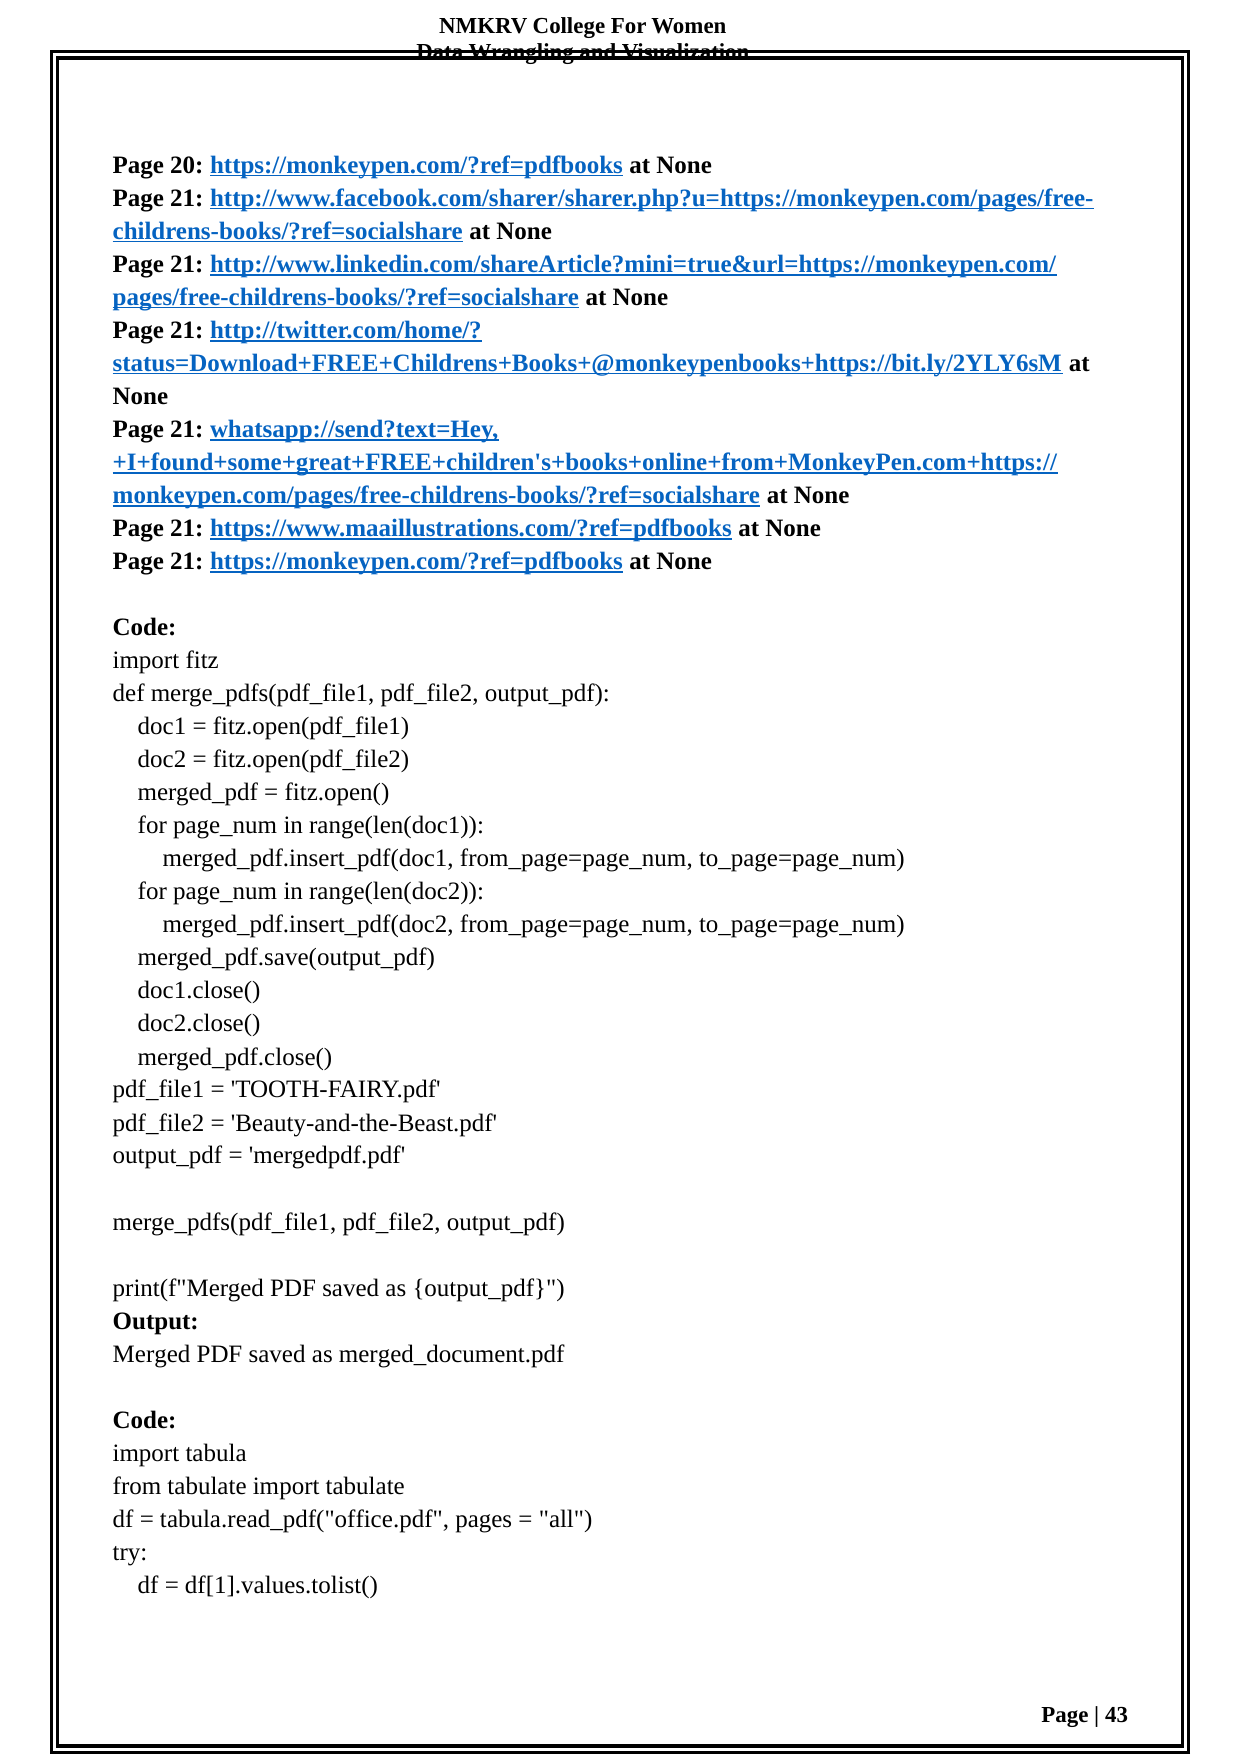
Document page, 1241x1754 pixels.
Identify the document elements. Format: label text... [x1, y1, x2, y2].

text import fitz [112, 645, 1128, 674]
text output_pdf = 'mergedpdf.pdf' [112, 1141, 1128, 1169]
text df = df[1].values.tolist() [112, 1570, 1128, 1599]
text for page_num in range(len(doc2)): [112, 876, 1128, 905]
text Page 21: https://monkeypen.com/?ref=pdfbooks at None [112, 546, 1128, 575]
text merge_pdfs(pdf_file1, pdf_file2, output_pdf) [112, 1207, 1128, 1235]
text pdf_file1 = 'TOOTH-FAIRY.pdf' [112, 1074, 1128, 1103]
text doc2.close() [112, 1008, 1128, 1037]
text def merge_pdfs(pdf_file1, pdf_file2, output_pdf): [112, 678, 1128, 707]
text df = tabula.read_pdf("office.pdf", pages = "all") [112, 1504, 1128, 1533]
text try: [112, 1537, 1128, 1566]
text merged_pdf.insert_pdf(doc2, from_page=page_num, to_page=page_num) [112, 909, 1128, 938]
text Page 21: https://www.maaillustrations.com/?ref=pdfbooks at None [112, 513, 1128, 542]
text for page_num in range(len(doc1)): [112, 810, 1128, 839]
text Page 21: http://www.facebook.com/sharer/sharer.php?u=https://monkeypen.com/pages/free-childrens-books/?ref=socialshare at None [112, 183, 1128, 245]
text merged_pdf.save(output_pdf) [112, 942, 1128, 971]
text Code: [112, 612, 1128, 641]
text merged_pdf.insert_pdf(doc1, from_page=page_num, to_page=page_num) [112, 843, 1128, 872]
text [112, 150, 1128, 179]
text doc1.close() [112, 976, 1128, 1004]
text Merged PDF saved as merged_document.pdf [112, 1339, 1128, 1367]
text Output: [112, 1306, 1128, 1334]
text Code: import tabula [112, 1405, 1128, 1467]
text doc1 = fitz.open(pdf_file1) [112, 711, 1128, 740]
text from tabulate import tabulate [112, 1471, 1128, 1499]
text doc2 = fitz.open(pdf_file2) [112, 744, 1128, 773]
text print(f"Merged PDF saved as {output_pdf}") [112, 1273, 1128, 1301]
text pdf_file2 = 'Beauty-and-the-Beast.pdf' [112, 1108, 1128, 1136]
text merged_pdf = fitz.open() [112, 777, 1128, 806]
text Page 21: http://twitter.com/home/?status=Download+FREE+Childrens+Books+@monkeypenbooks+https://bit.ly/2YLY6sM at None [112, 315, 1128, 410]
text Page 21: http://www.linkedin.com/shareArticle?mini=true&url=https://monkeypen.com/pages/free-childrens-books/?ref=socialshare at None [112, 249, 1128, 311]
text merged_pdf.close() [112, 1042, 1128, 1070]
text Page 21: whatsapp://send?text=Hey,+I+found+some+great+FREE+children's+books+online+from+MonkeyPen.com+https://monkeypen.com/pages/free-childrens-books/?ref=socialshare at None [112, 414, 1128, 509]
